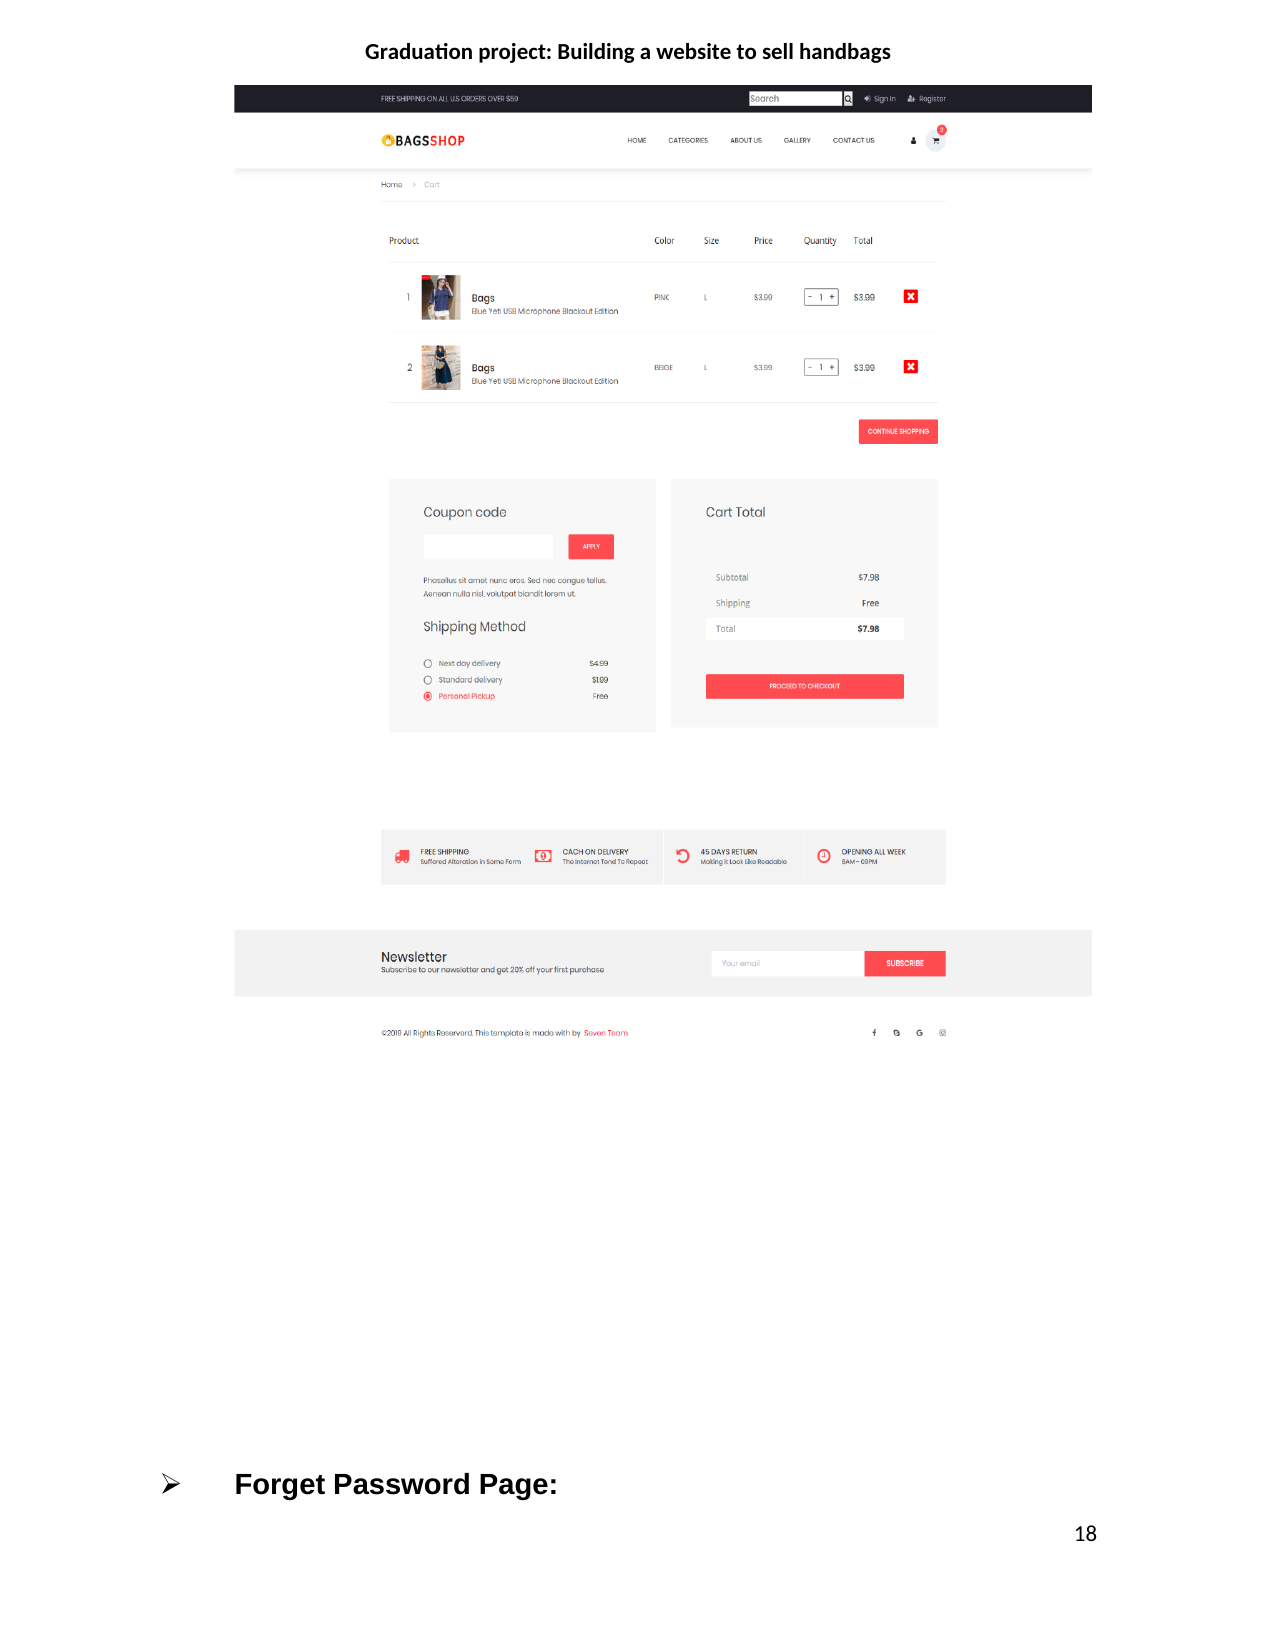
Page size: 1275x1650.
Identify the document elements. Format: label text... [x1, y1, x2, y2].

picture [234, 85, 1092, 1068]
list Forget Password Page: [159, 1467, 1097, 1501]
